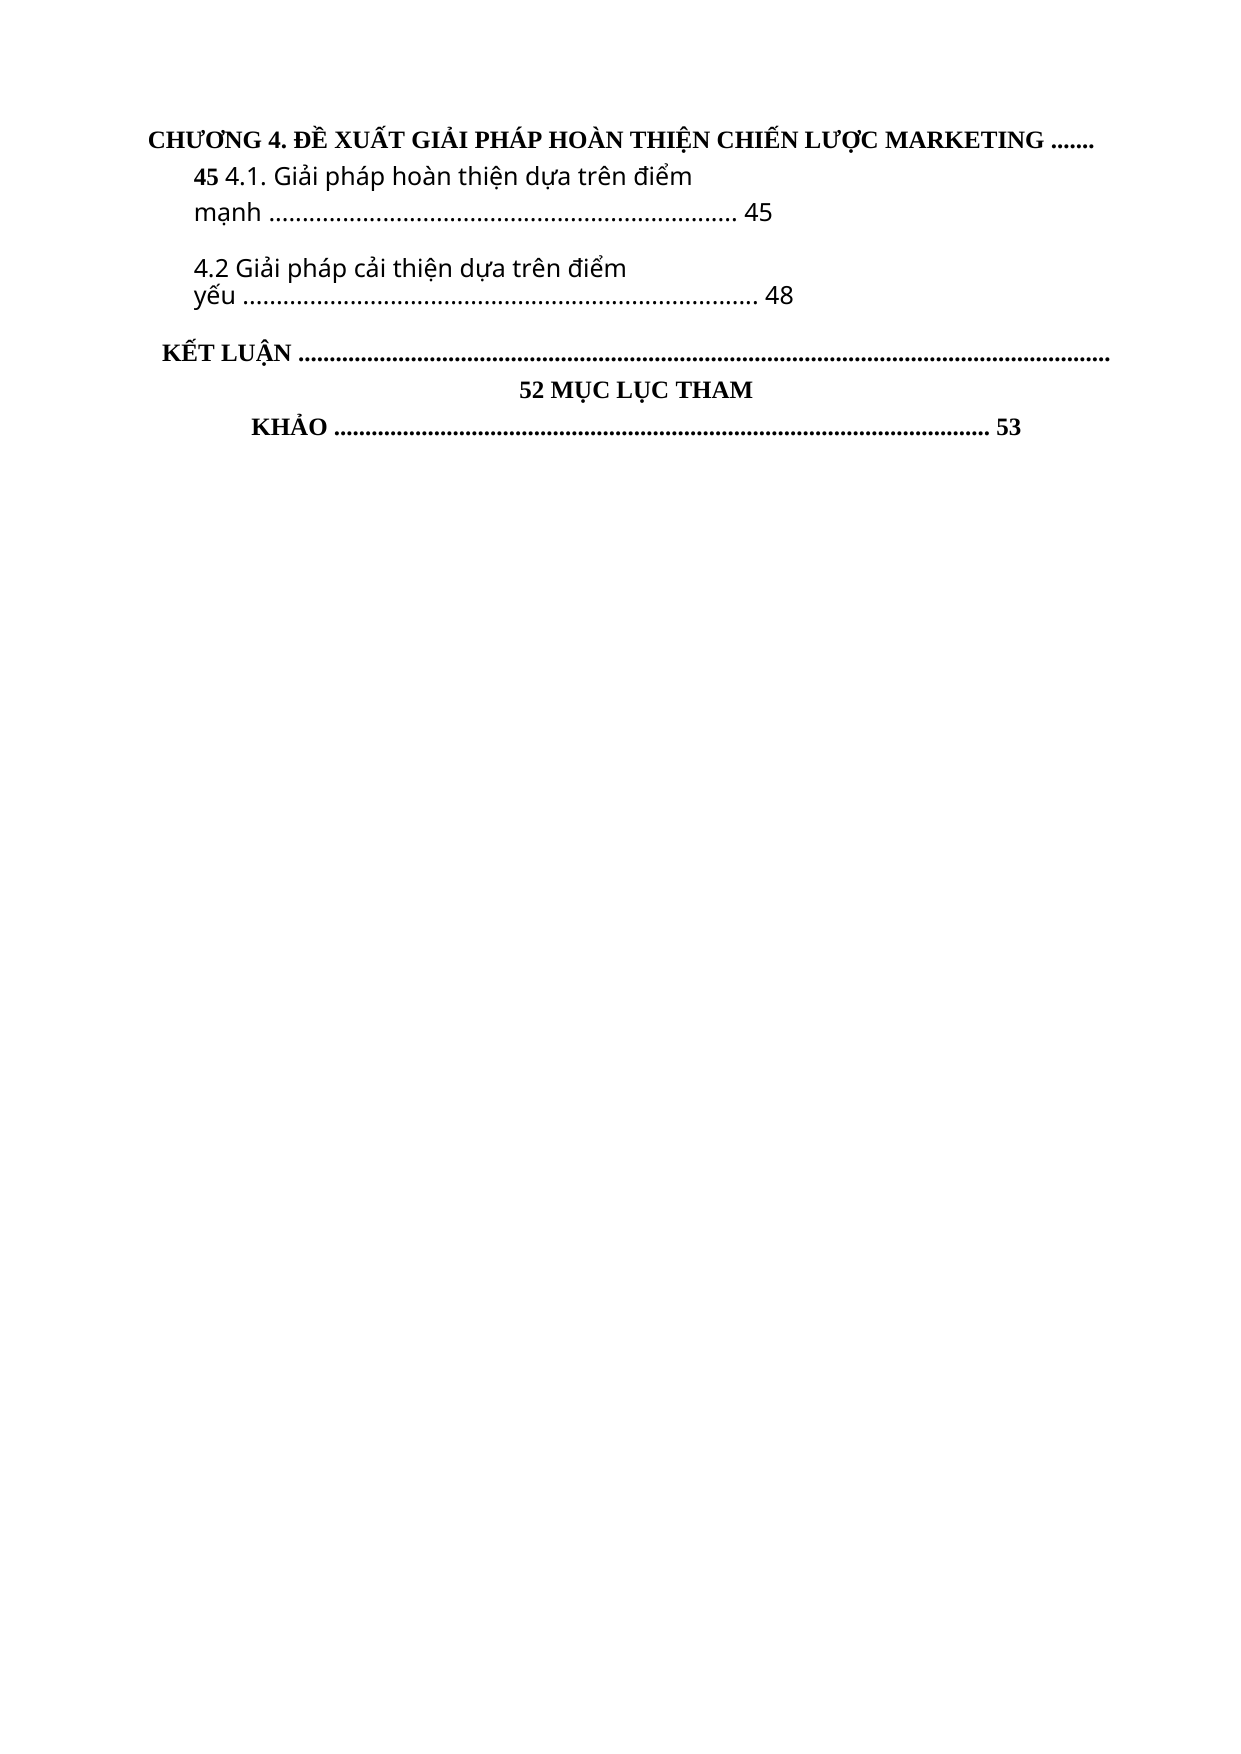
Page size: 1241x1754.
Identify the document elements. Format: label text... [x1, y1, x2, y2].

text CHƯƠNG 4. ĐỀ XUẤT GIẢI PHÁP HOÀN THIỆN CHIẾN LƯỢC MARKETING ....... 45 4.1. Giải pháp hoàn thiện dựa trên điểm mạnh ...................................................................... 45 [148, 119, 1124, 229]
text 4.2 Giải pháp cải thiện dựa trên điểm yếu ............................................................................. 48 [193, 255, 1124, 310]
text KẾT LUẬN .................................................................................................................................. 52 MỤC LỤC THAM KHẢO ......................................................................................................... 53 [148, 338, 1124, 441]
